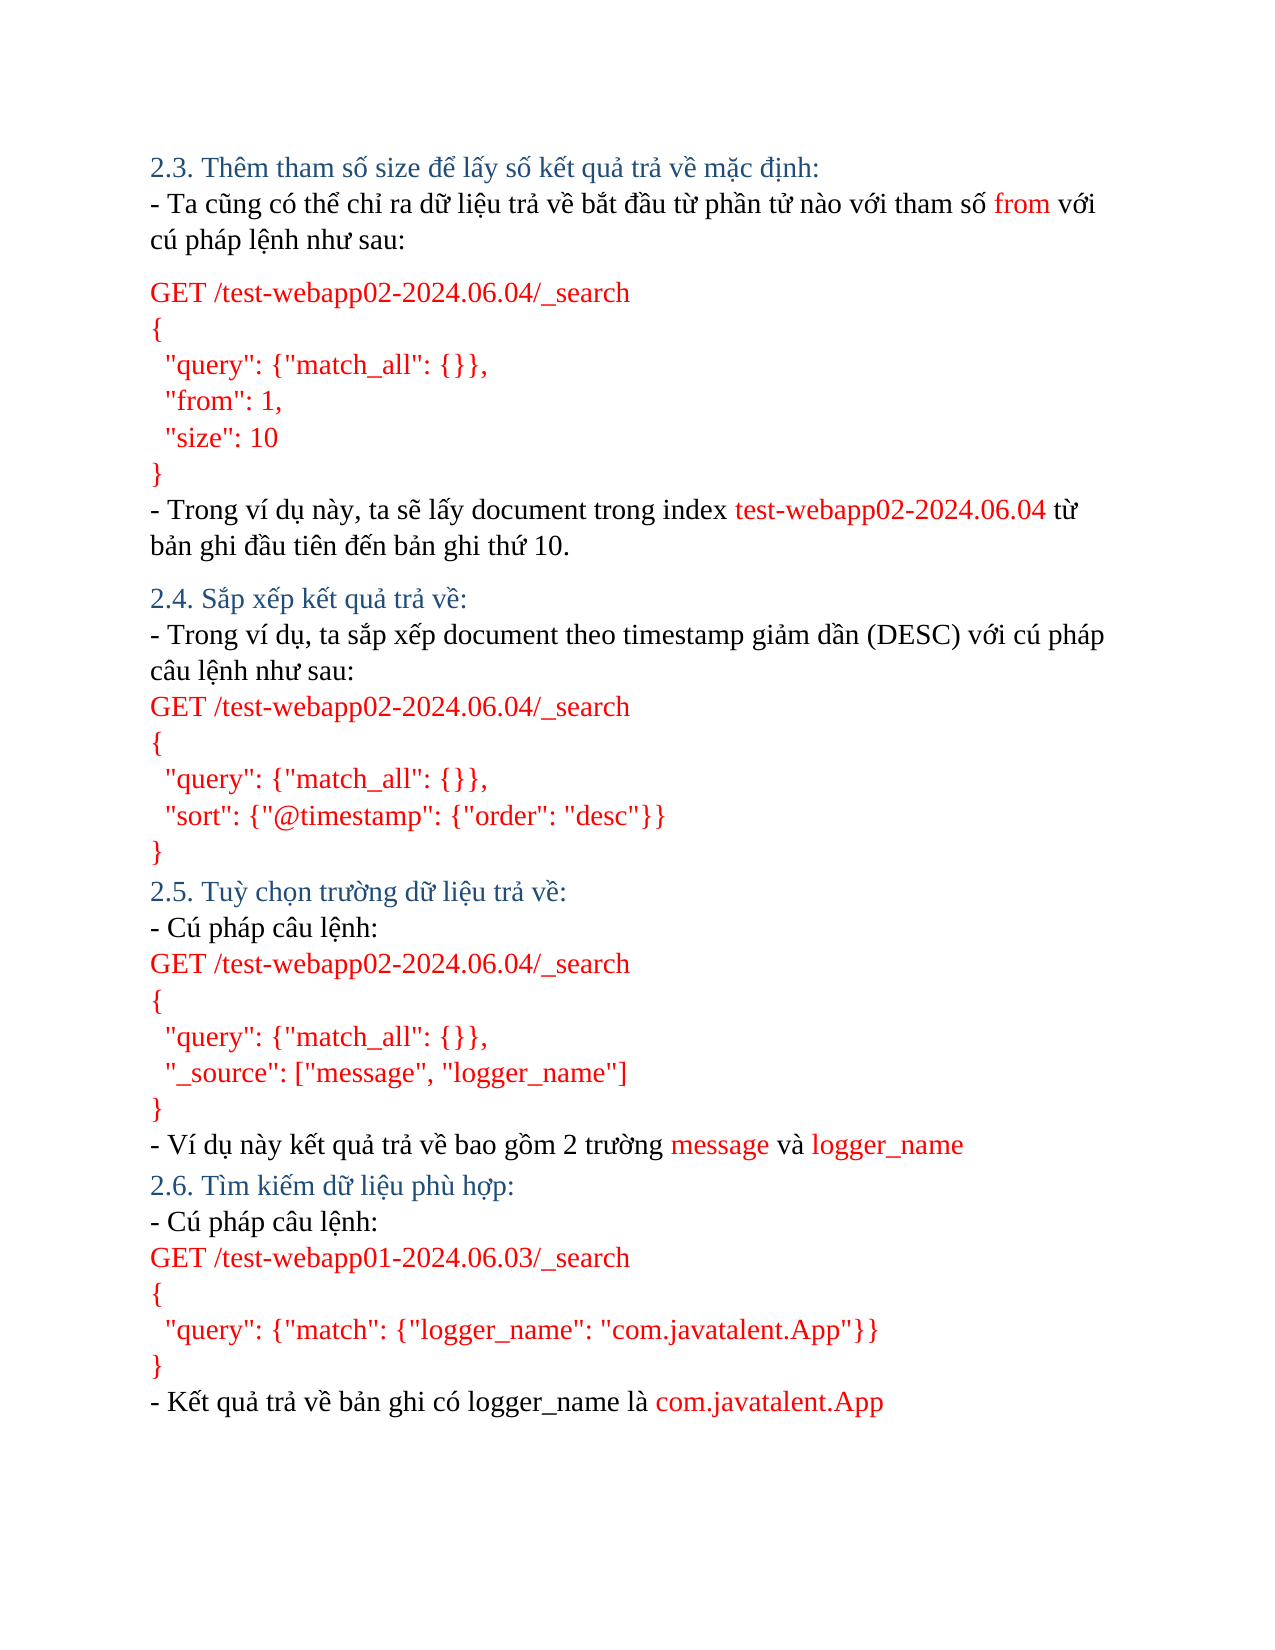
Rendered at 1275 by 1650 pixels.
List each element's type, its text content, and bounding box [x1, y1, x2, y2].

text "sort": {"@timestamp": {"order": "desc"}} [150, 798, 1125, 831]
text "_source": ["message", "logger_name"] [150, 1055, 1125, 1088]
text "size": 10 [150, 420, 1125, 453]
text } [150, 1091, 1125, 1125]
text - Trong ví dụ, ta sắp xếp document theo timestamp giảm dần (DESC) với cú pháp câu lệnh như sau: [150, 617, 1125, 687]
text - Kết quả trả về bản ghi có logger_name là com.javatalent.App [150, 1384, 1125, 1418]
text "from": 1, [150, 383, 1125, 417]
text "query": {"match_all": {}}, [150, 762, 1125, 795]
text { [150, 311, 1125, 345]
text - Cú pháp câu lệnh: [150, 910, 1125, 944]
text { [150, 983, 1125, 1016]
text "query": {"match_all": {}}, [150, 347, 1125, 381]
text } [150, 834, 1125, 867]
text { [150, 726, 1125, 759]
text - Trong ví dụ này, ta sẽ lấy document trong index test-webapp02-2024.06.04 từ bản ghi đầu tiên đến bản ghi thứ 10. [150, 492, 1125, 562]
text GET /test-webapp02-2024.06.04/_search [150, 689, 1125, 723]
text GET /test-webapp02-2024.06.04/_search [150, 275, 1125, 309]
text "query": {"match": {"logger_name": "com.javatalent.App"}} [150, 1312, 1125, 1346]
text } [150, 1348, 1125, 1382]
subtitle 2.6. Tìm kiếm dữ liệu phù hợp: [150, 1168, 1125, 1201]
text "query": {"match_all": {}}, [150, 1019, 1125, 1052]
text } [150, 456, 1125, 489]
text - Ví dụ này kết quả trả về bao gồm 2 trường message và logger_name [150, 1127, 1125, 1161]
subtitle 2.4. Sắp xếp kết quả trả về: [150, 581, 1125, 614]
text GET /test-webapp02-2024.06.04/_search [150, 947, 1125, 980]
subtitle 2.3. Thêm tham số size để lấy số kết quả trả về mặc định: [150, 150, 1125, 183]
text - Ta cũng có thể chỉ ra dữ liệu trả về bắt đầu từ phần tử nào với tham số from với cú pháp lệnh như sau: [150, 186, 1125, 256]
text { [150, 1276, 1125, 1309]
subtitle 2.5. Tuỳ chọn trường dữ liệu trả về: [150, 874, 1125, 908]
text GET /test-webapp01-2024.06.03/_search [150, 1240, 1125, 1273]
text - Cú pháp câu lệnh: [150, 1204, 1125, 1237]
